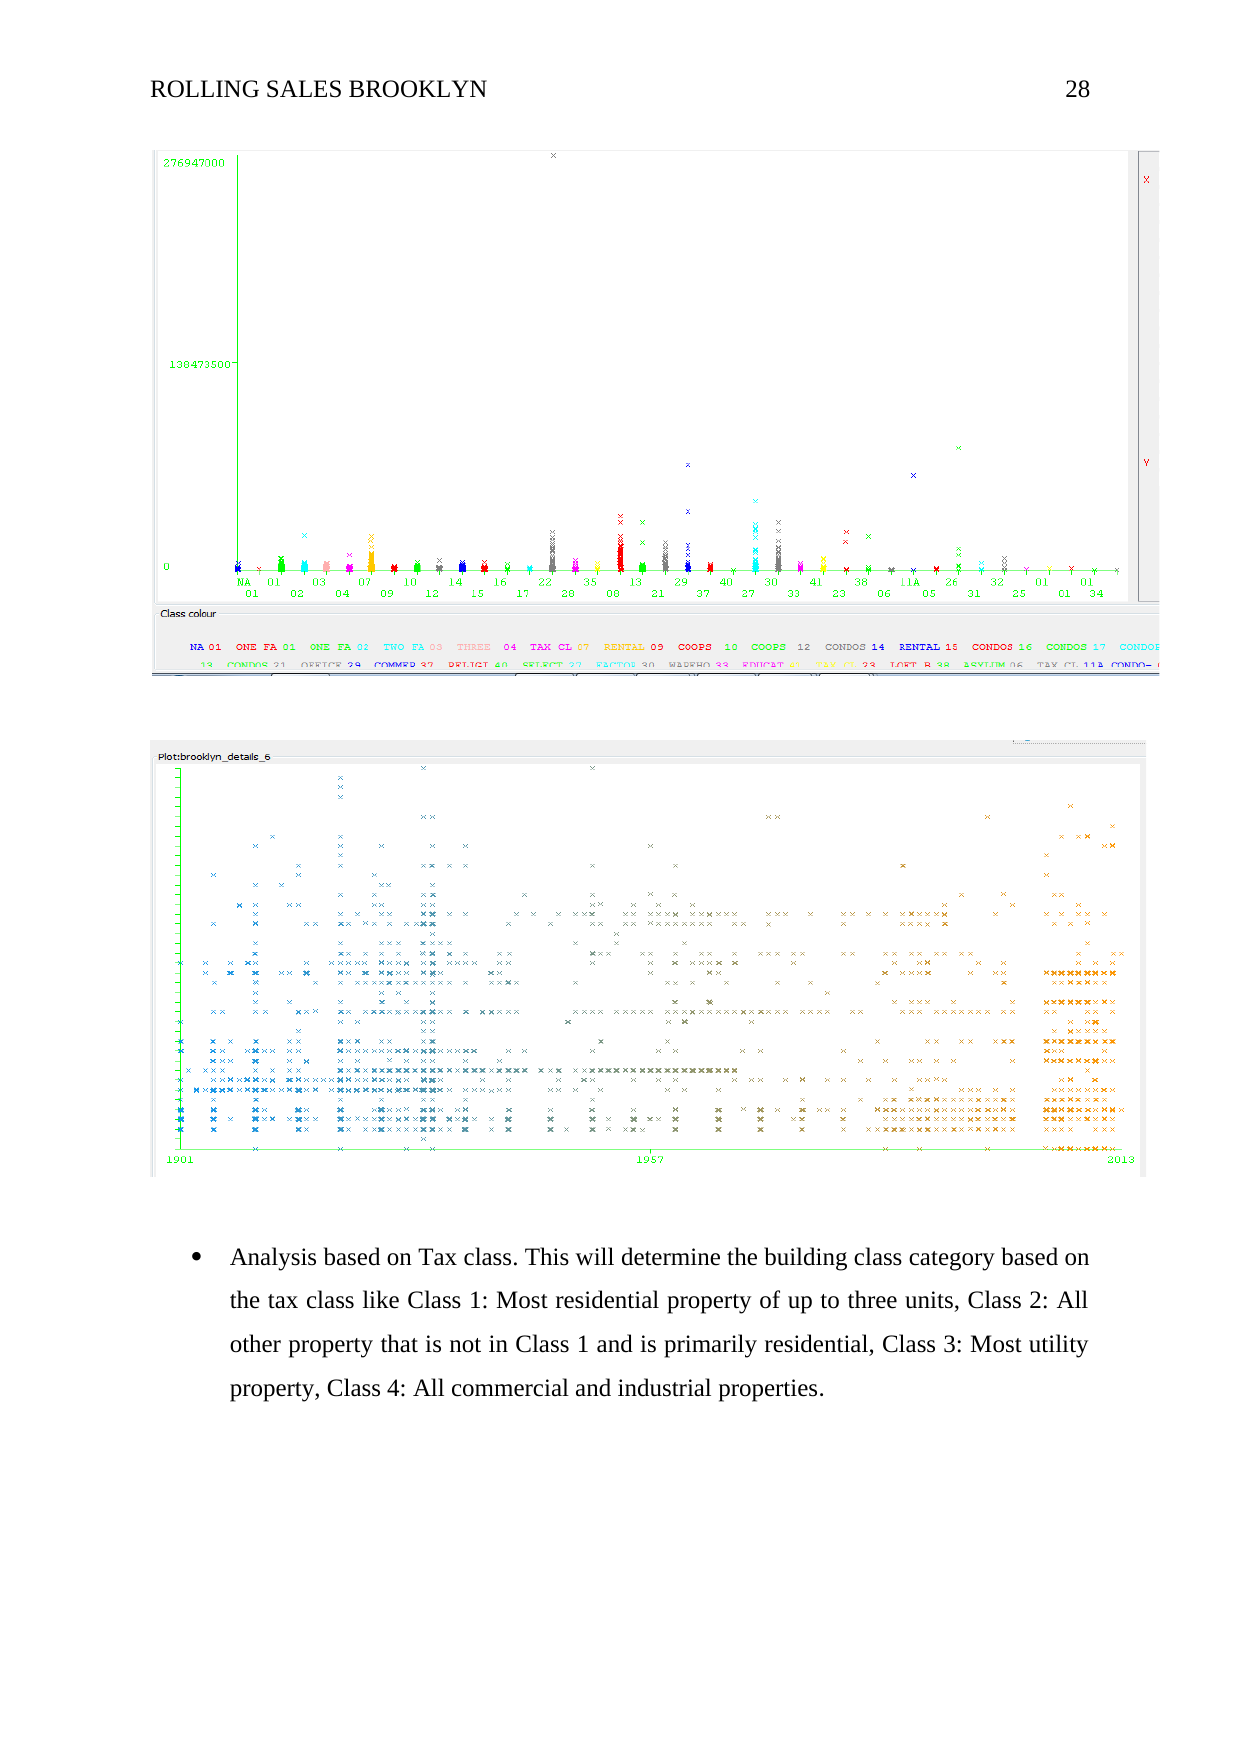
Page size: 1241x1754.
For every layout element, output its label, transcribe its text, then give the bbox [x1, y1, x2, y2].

picture [150, 740, 1147, 1177]
list Analysis based on Tax class. This will determine the building class category based on the tax class like Class 1: Most residential property of up to three units, Class 2: All other property that is not in Class 1 and is primarily residential, Class 3: Most utility property, Class 4: All commercial and industrial properties. [192, 1242, 1090, 1403]
picture [152, 150, 1160, 676]
